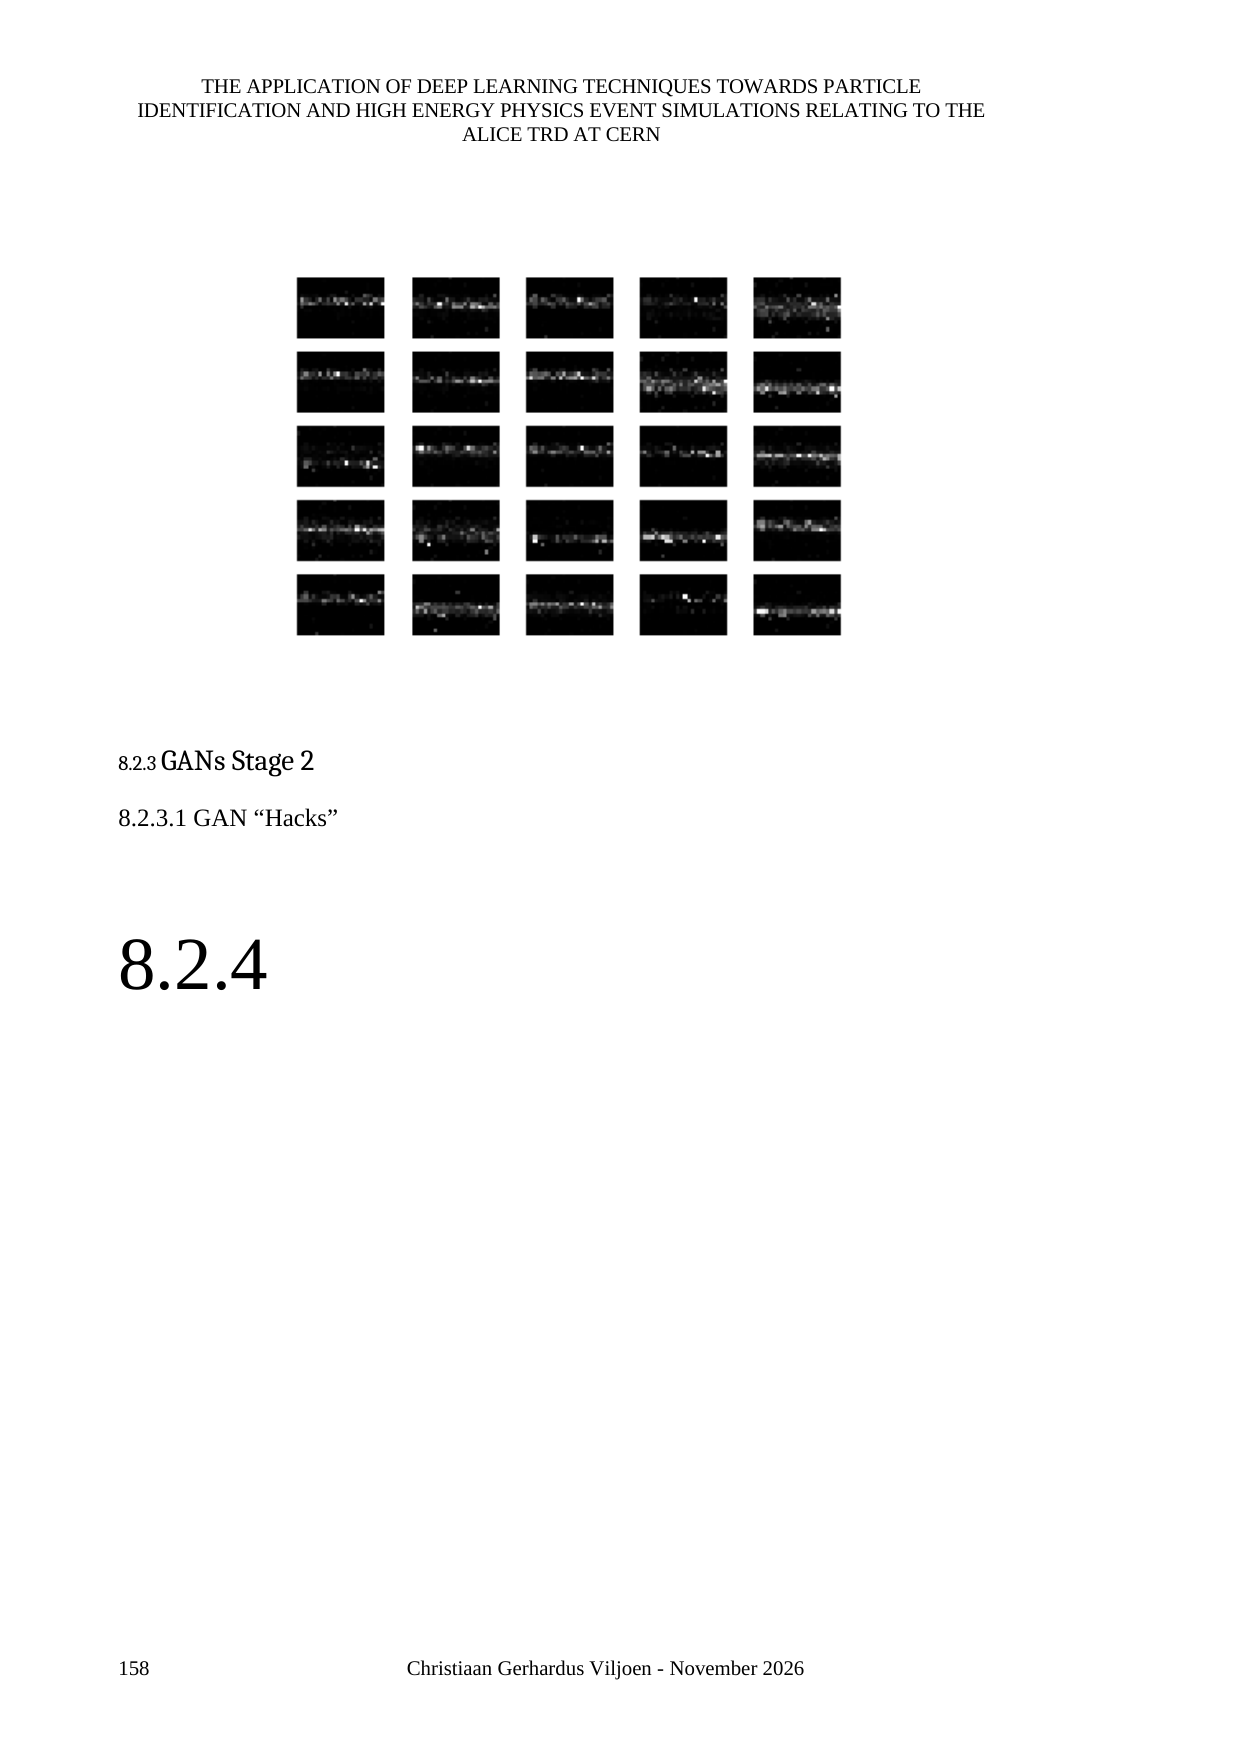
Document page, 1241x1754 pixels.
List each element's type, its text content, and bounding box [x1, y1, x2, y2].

subtitle GANs Stage 2 [118, 744, 1004, 778]
subtitle GAN “Hacks” [118, 803, 1004, 832]
picture [205, 220, 917, 695]
